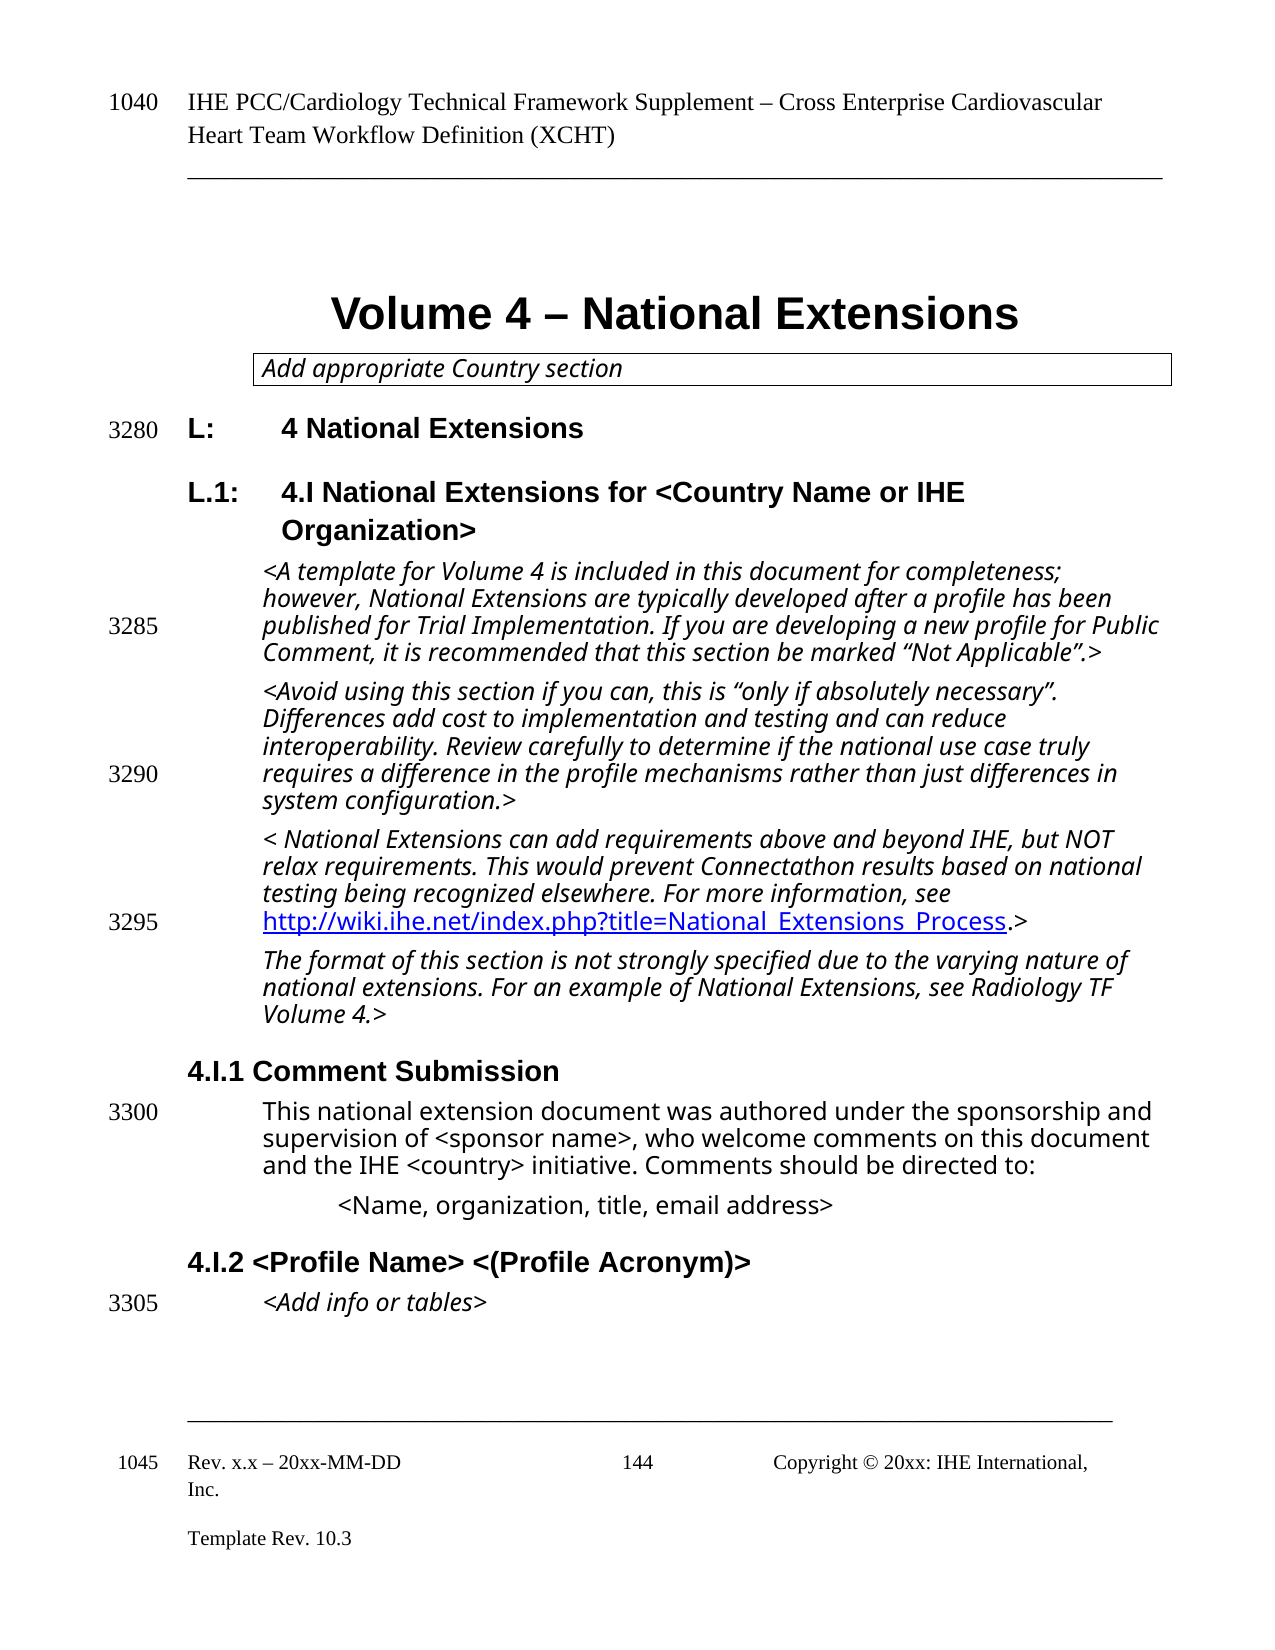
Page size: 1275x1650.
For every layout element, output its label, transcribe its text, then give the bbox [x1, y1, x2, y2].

text <Add info or tables> [262, 1289, 1162, 1317]
text <A template for Volume 4 is included in this document for completeness; however, National Extensions are typically developed after a profile has been published for Trial Implementation. If you are developing a new profile for Public Comment, it is recommended that this section be marked “Not Applicable”.> [262, 558, 1162, 667]
subtitle 4.I.2 <Profile Name> <(Profile Acronym)> [187, 1245, 1162, 1278]
subtitle 4 National Extensions [187, 411, 1162, 445]
text Add appropriate Country section [254, 354, 1171, 385]
subtitle 4.I National Extensions for <Country Name or IHE Organization> [187, 475, 1162, 547]
subtitle 4.I.1 Comment Submission [187, 1054, 1162, 1088]
title Volume 4 – National Extensions [187, 286, 1162, 339]
text The format of this section is not strongly specified due to the varying nature of national extensions. For an example of National Extensions, see Radiology TF Volume 4.> [262, 948, 1162, 1029]
text This national extension document was authored under the sponsorship and supervision of <sponsor name>, who welcome comments on this document and the IHE <country> initiative. Comments should be directed to: [262, 1099, 1162, 1180]
text <Name, organization, title, email address> [262, 1193, 1162, 1220]
text < National Extensions can add requirements above and beyond IHE, but NOT relax requirements. This would prevent Connectathon results based on national testing being recognized elsewhere. For more information, see http://wiki.ihe.net/index.php?title=National_Extensions_Process.> [262, 827, 1162, 935]
text <Avoid using this section if you can, this is “only if absolutely necessary”. Differences add cost to implementation and testing and can reduce interoperability. Review carefully to determine if the national use case truly requires a difference in the profile mechanisms rather than just differences in system configuration.> [262, 679, 1162, 814]
